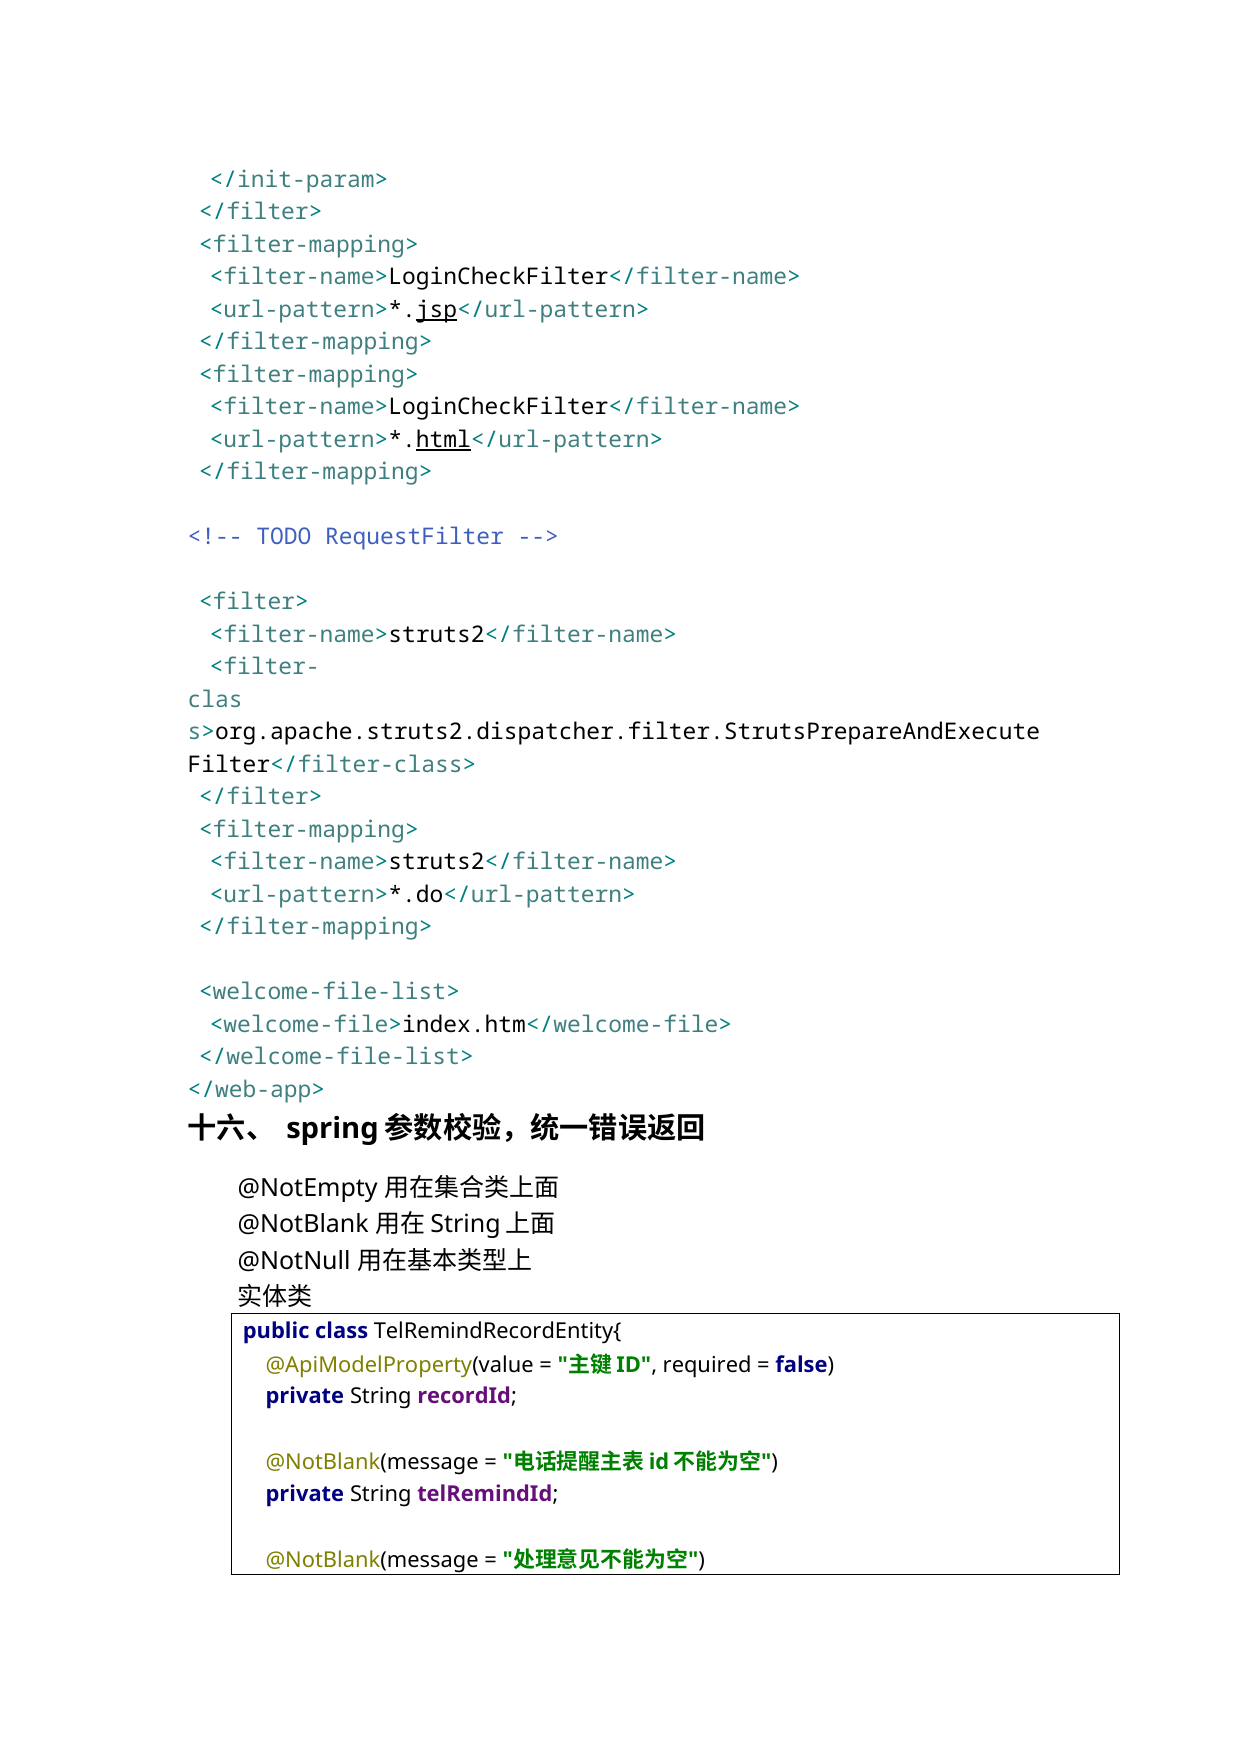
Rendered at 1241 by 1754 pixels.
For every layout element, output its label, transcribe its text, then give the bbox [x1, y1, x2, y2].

text </web-app> [187, 1072, 1053, 1104]
text <url-pattern>*.html</url-pattern> [187, 422, 1053, 454]
text <filter-class>org.apache.struts2.dispatcher.filter.StrutsPrepareAndExecuteFilter</filter-class> [187, 649, 1053, 779]
text <filter-name>struts2</filter-name> [187, 844, 1053, 877]
text <url-pattern>*.jsp</url-pattern> [187, 292, 1053, 324]
text <filter-name>LoginCheckFilter</filter-name> [187, 259, 1053, 292]
text </filter-mapping> [187, 909, 1053, 942]
list @NotNull 用在基本类型上 [187, 1240, 1053, 1276]
text <filter-mapping> [187, 357, 1053, 389]
text <filter-mapping> [187, 227, 1053, 259]
text <url-pattern>*.do</url-pattern> [187, 877, 1053, 909]
list @NotBlank 用在String上面 [187, 1204, 1053, 1240]
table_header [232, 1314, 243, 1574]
text <filter> [187, 584, 1053, 617]
text <!-- TODO RequestFilter --> [187, 519, 1053, 552]
text </filter-mapping> [187, 454, 1053, 487]
list @NotEmpty 用在集合类上面 [187, 1168, 1053, 1204]
list 实体类 [187, 1276, 1053, 1313]
text </filter-mapping> [187, 324, 1053, 357]
text <filter-mapping> [187, 812, 1053, 844]
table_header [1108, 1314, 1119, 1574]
text <filter-name>LoginCheckFilter</filter-name> [187, 389, 1053, 422]
text </welcome-file-list> [187, 1039, 1053, 1072]
list spring参数校验，统一错误返回 [187, 1104, 1053, 1147]
text <welcome-file>index.htm</welcome-file> [187, 1007, 1053, 1039]
text </filter> [187, 194, 1053, 227]
text <filter-name>struts2</filter-name> [187, 617, 1053, 649]
text </filter> [187, 779, 1053, 812]
text </init-param> [187, 162, 1053, 194]
text <welcome-file-list> [187, 974, 1053, 1007]
